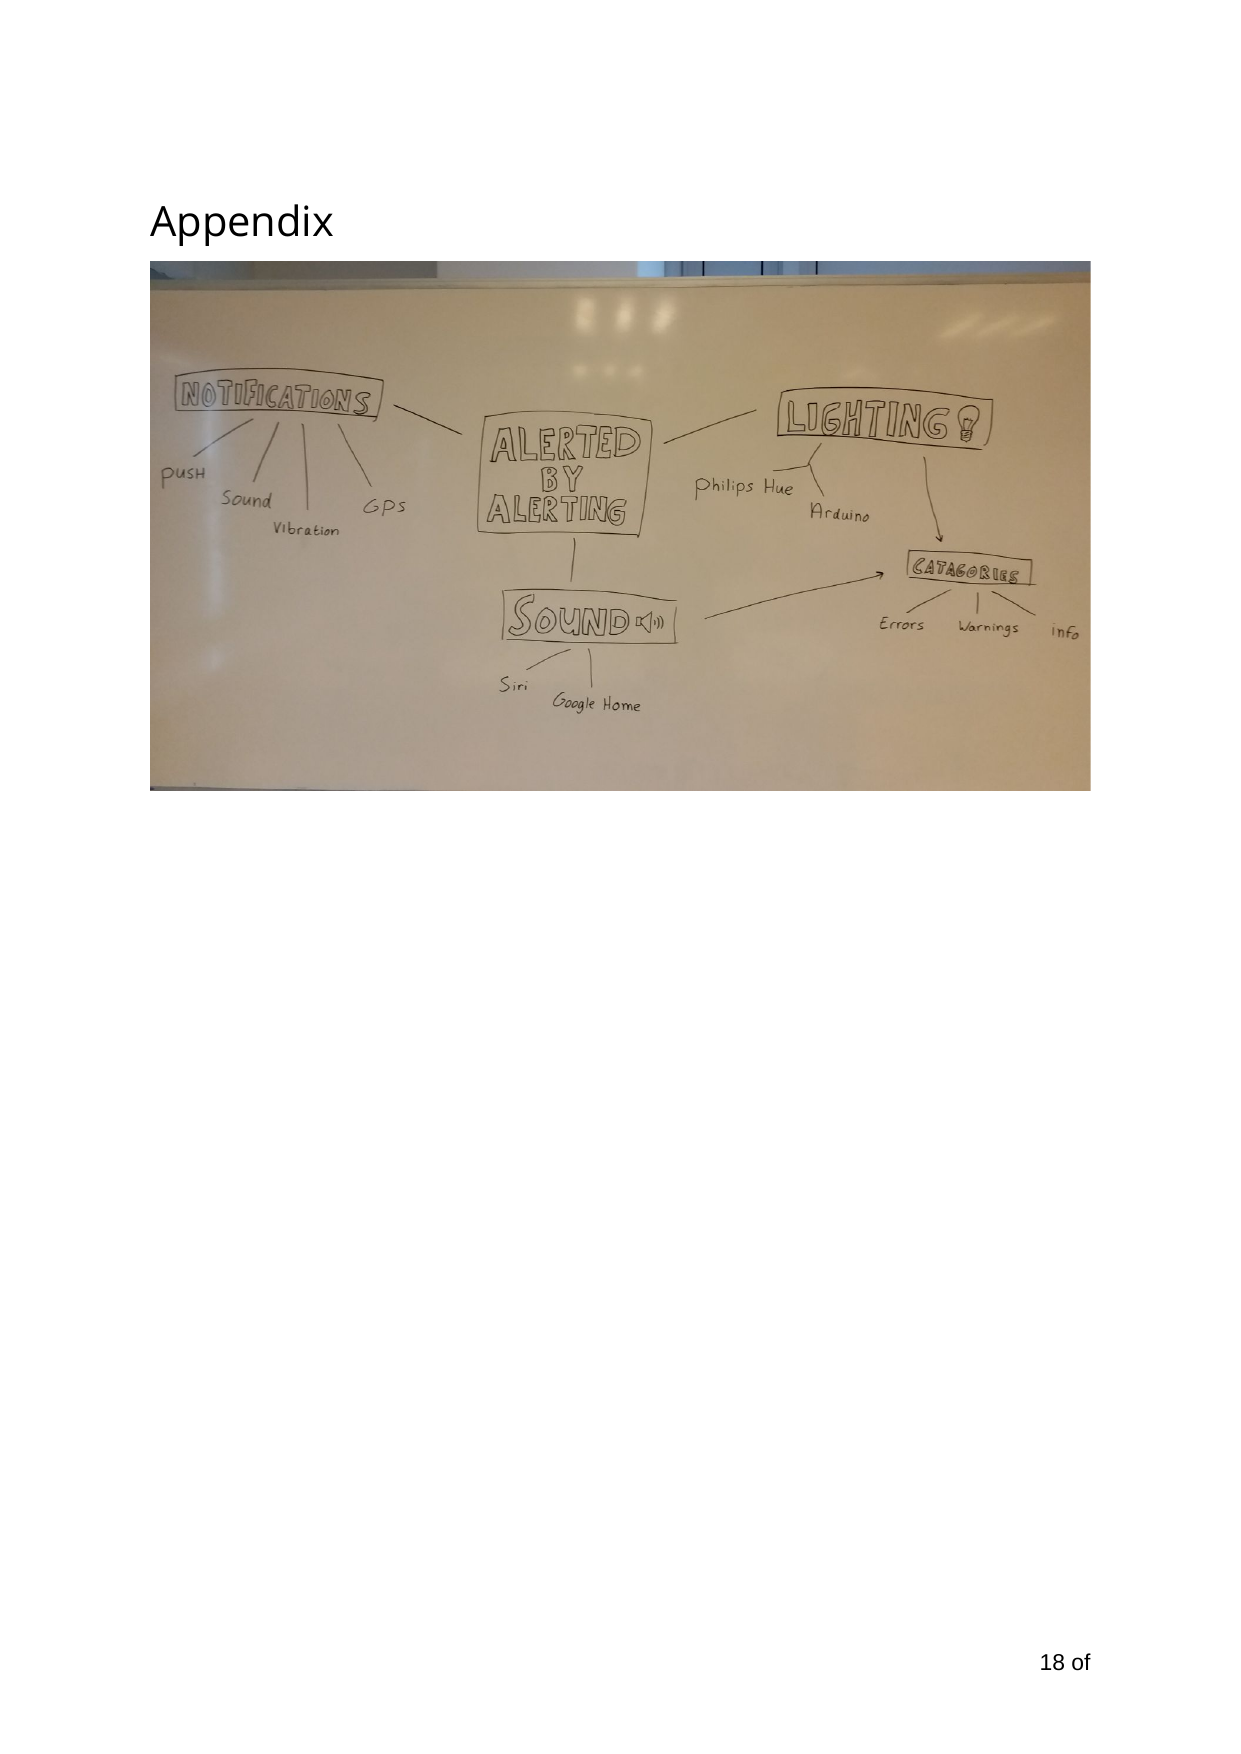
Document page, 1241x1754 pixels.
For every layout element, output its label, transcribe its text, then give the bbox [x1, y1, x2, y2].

subtitle Appendix [150, 192, 1090, 248]
picture [150, 261, 1091, 791]
